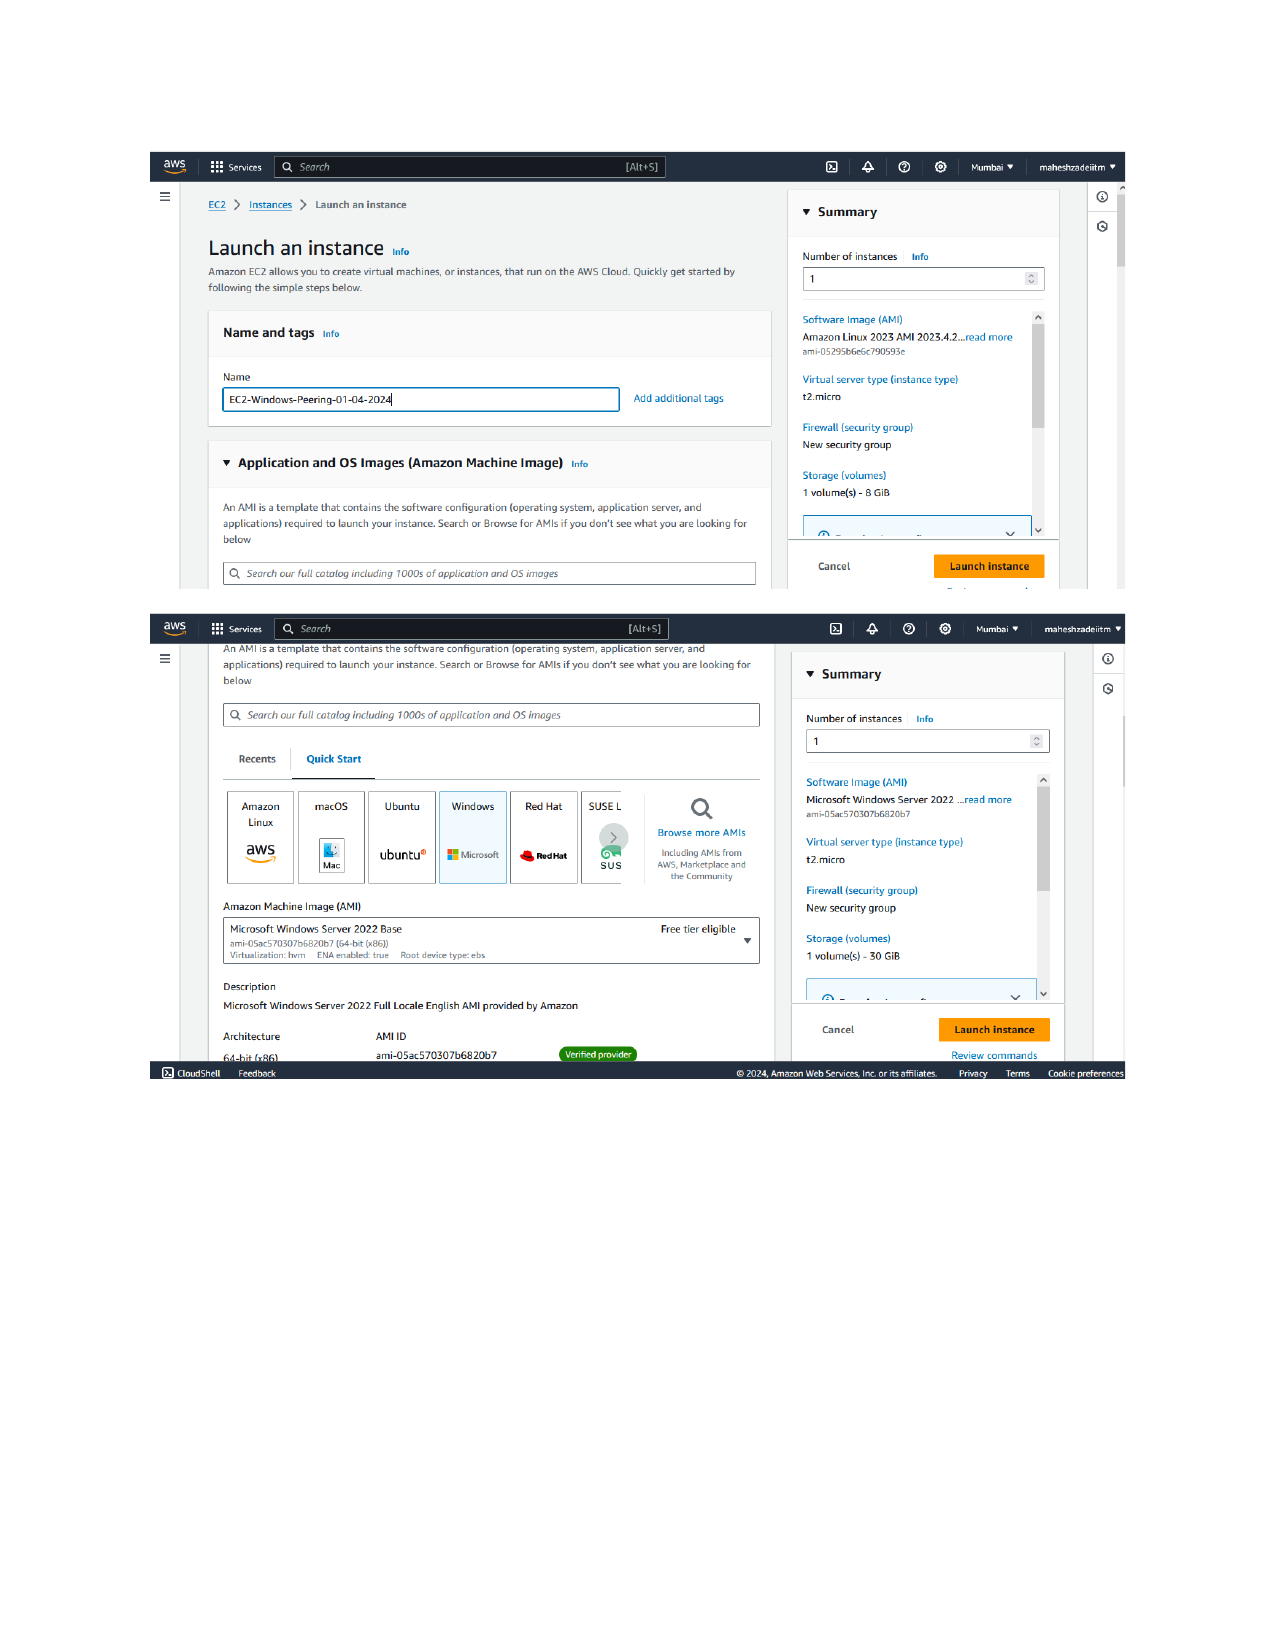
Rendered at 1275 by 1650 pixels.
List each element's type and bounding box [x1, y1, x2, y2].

picture [150, 150, 1125, 589]
picture [150, 613, 1125, 1079]
